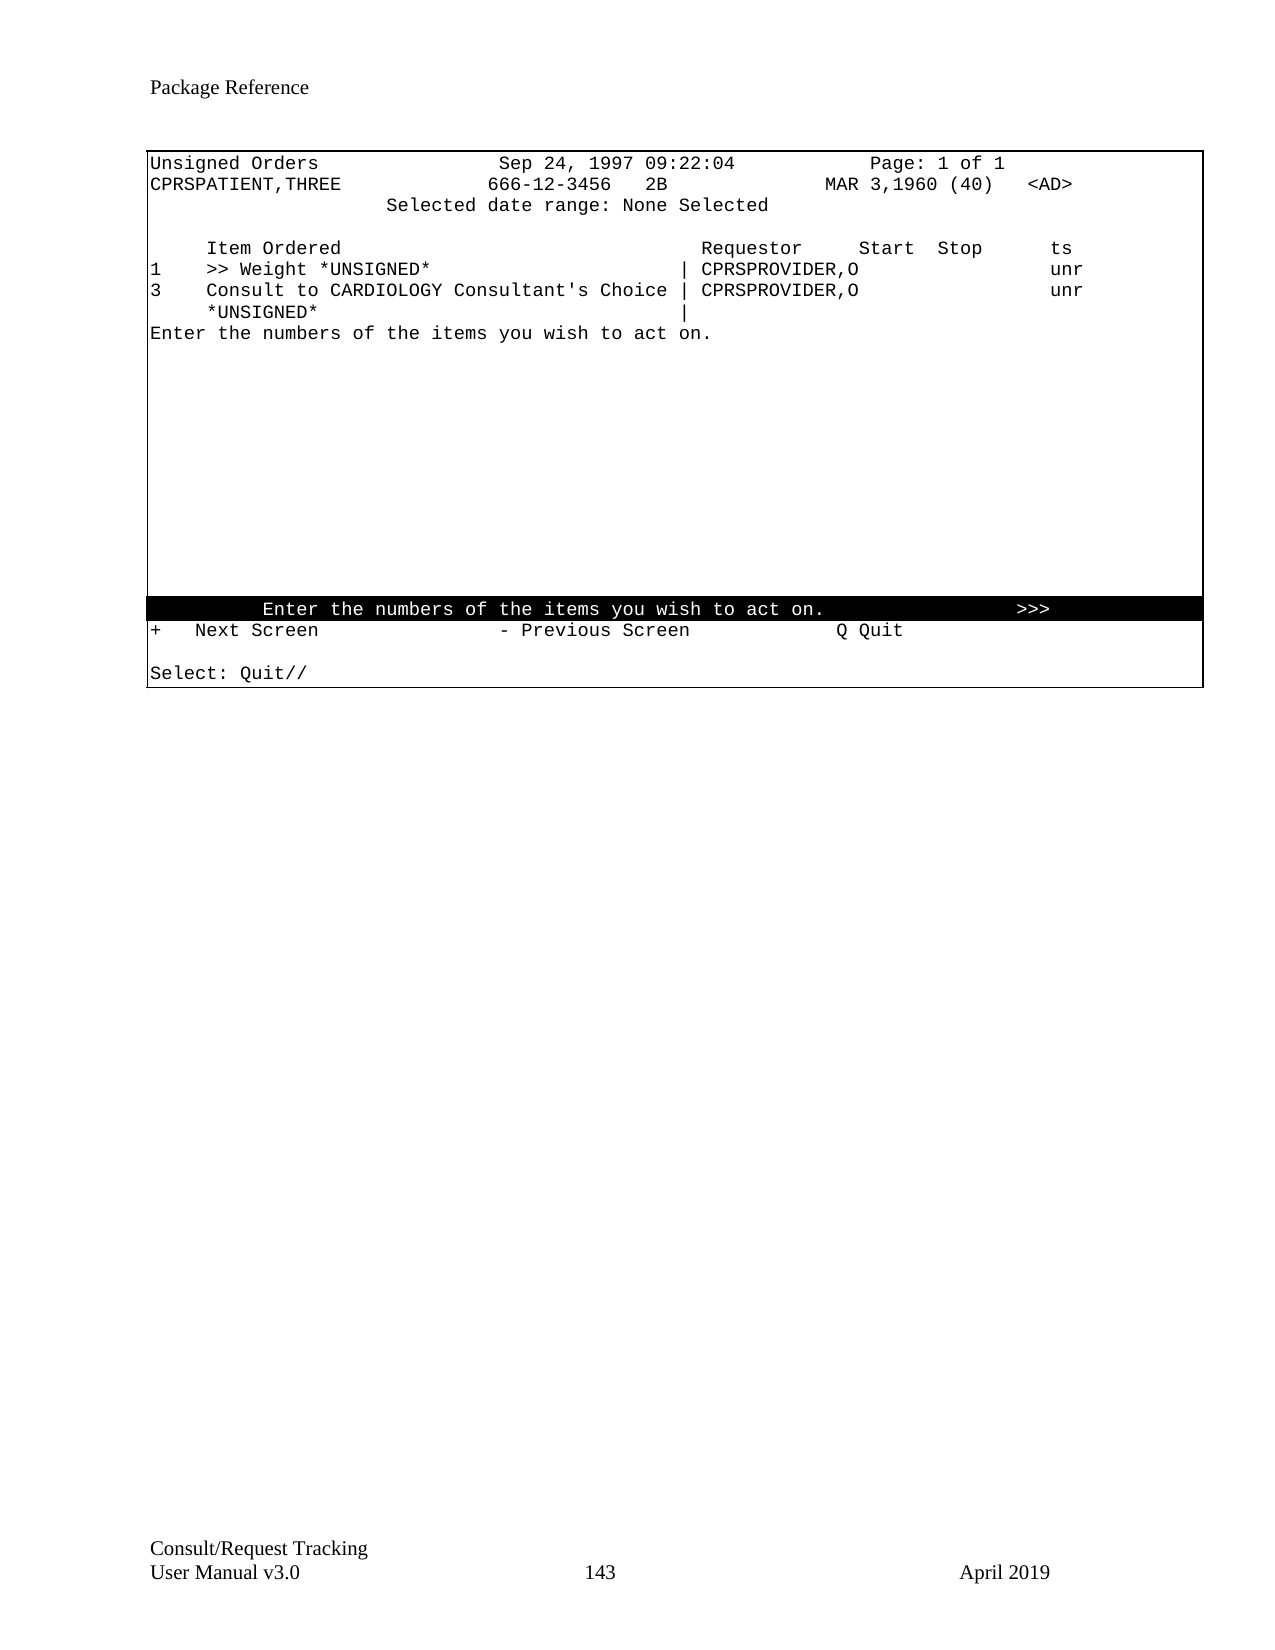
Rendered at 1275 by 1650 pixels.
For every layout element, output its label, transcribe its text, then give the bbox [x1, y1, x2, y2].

text + Next Screen - Previous Screen Q Quit [148, 617, 1202, 642]
text Select: Quit// [148, 660, 1202, 687]
text Enter the numbers of the items you wish to act on. [148, 320, 1202, 345]
text Selected date range: None Selected [148, 192, 1202, 217]
text 3 Consult to CARDIOLOGY Consultant's Choice | CPRSPROVIDER,O unr [148, 277, 1202, 299]
text Unsigned Orders Sep 24, 1997 09:22:04 Page: 1 of 1 [148, 152, 1202, 171]
text Enter the numbers of the items you wish to act on. >>> [148, 596, 1202, 617]
text CPRSPATIENT,THREE 666-12-3456 2B MAR 3,1960 (40) <AD> [148, 171, 1202, 192]
text *UNSIGNED* | [148, 299, 1202, 320]
text Item Ordered Requestor Start Stop ts [148, 235, 1202, 256]
text 1 >> Weight *UNSIGNED* | CPRSPROVIDER,O unr [148, 256, 1202, 277]
